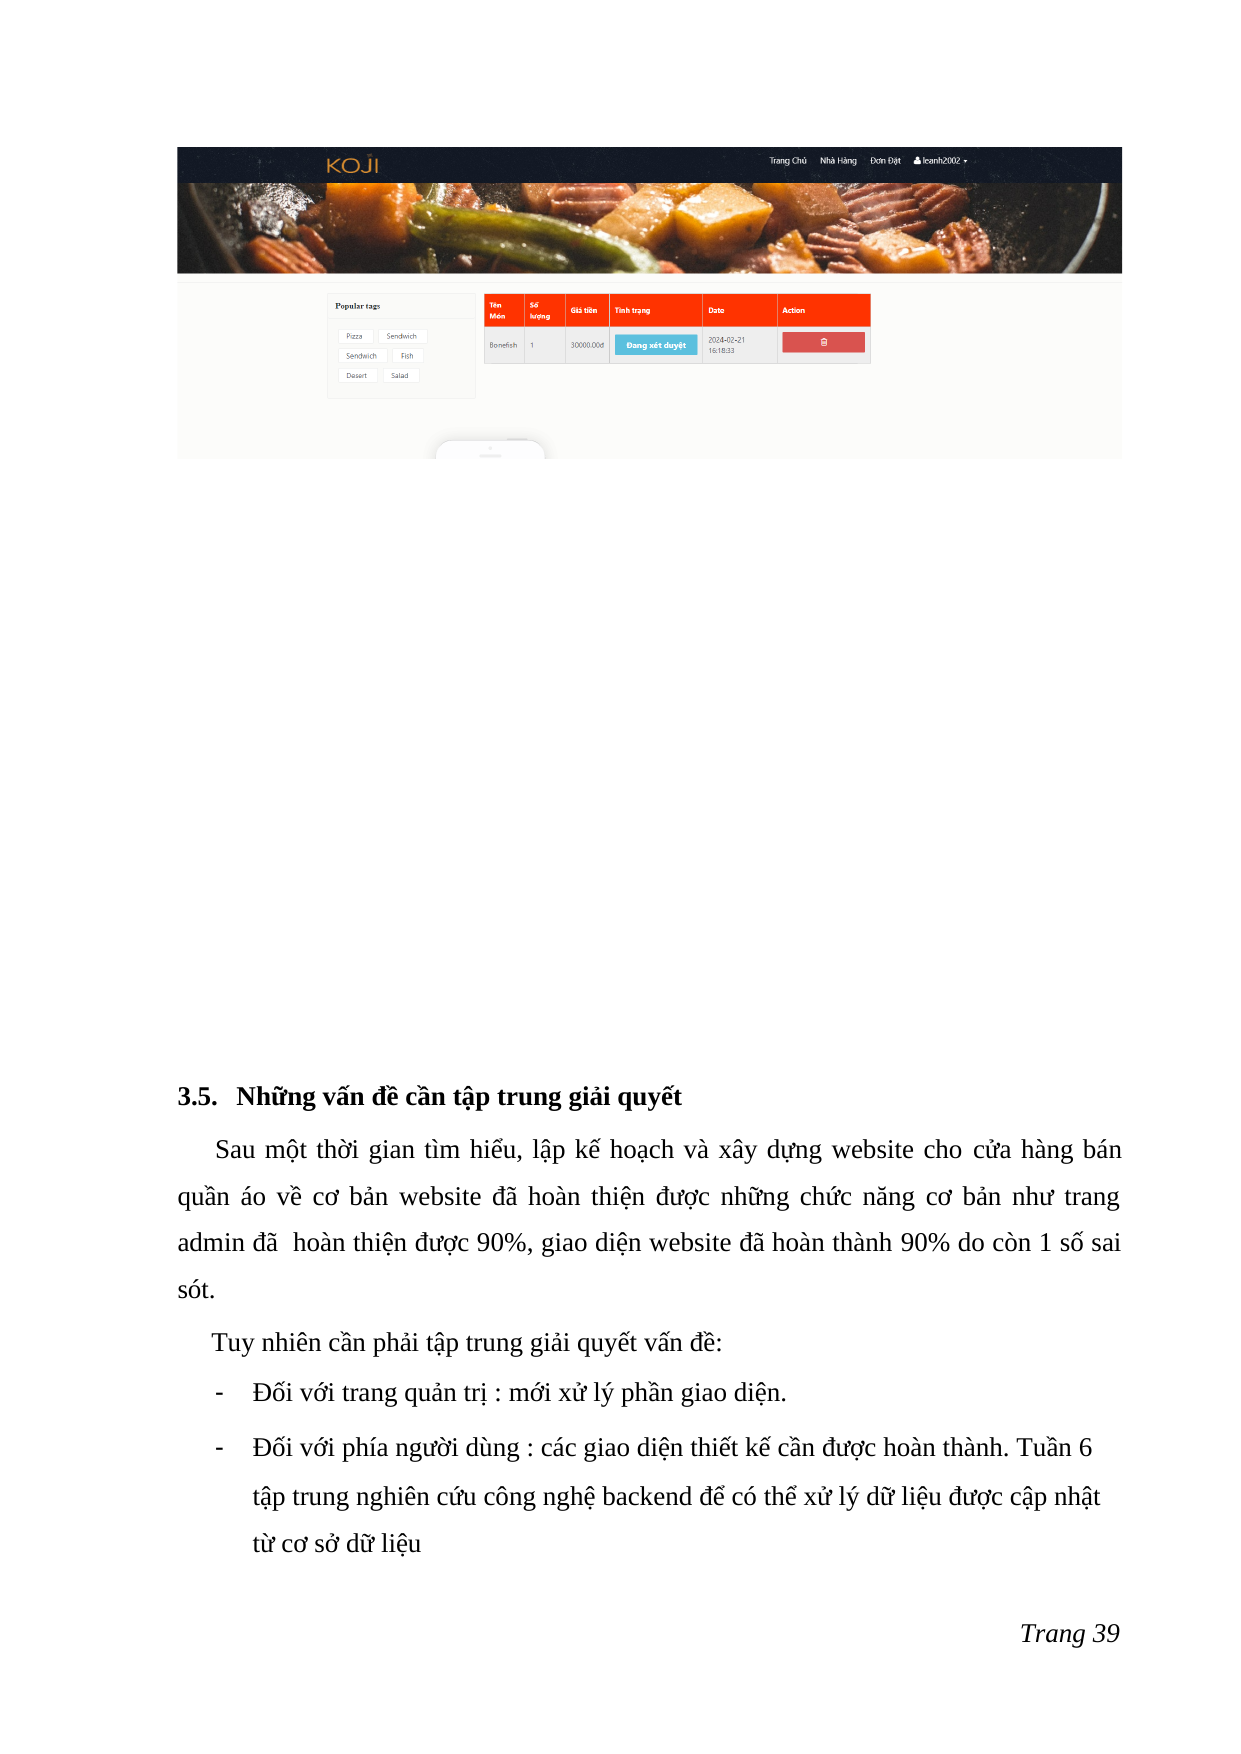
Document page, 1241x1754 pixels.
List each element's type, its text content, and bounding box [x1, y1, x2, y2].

text Tuy nhiên cần phải tập trung giải quyết vấn đề: [177, 1326, 1122, 1357]
text Sau một thời gian tìm hiểu, lập kế hoạch và xây dựng website cho cửa hàng bán quần áo về cơ bản website đã hoàn thiện được những chức năng cơ bản như trang admin đã hoàn thiện được 90%, giao diện website đã hoàn thành 90% do còn 1 số sai sót. [177, 1133, 1122, 1304]
list Đối với phía người dùng : các giao diện thiết kế cần được hoàn thành. Tuần 6 tập trung nghiên cứu công nghệ backend để có thể xử lý dữ liệu được cập nhật từ cơ sở dữ liệu [215, 1428, 1122, 1558]
subtitle Những vấn đề cần tập trung giải quyết [177, 1080, 1122, 1111]
picture [177, 147, 1123, 459]
list Đối với trang quản trị : mới xử lý phần giao diện. [215, 1373, 1122, 1409]
